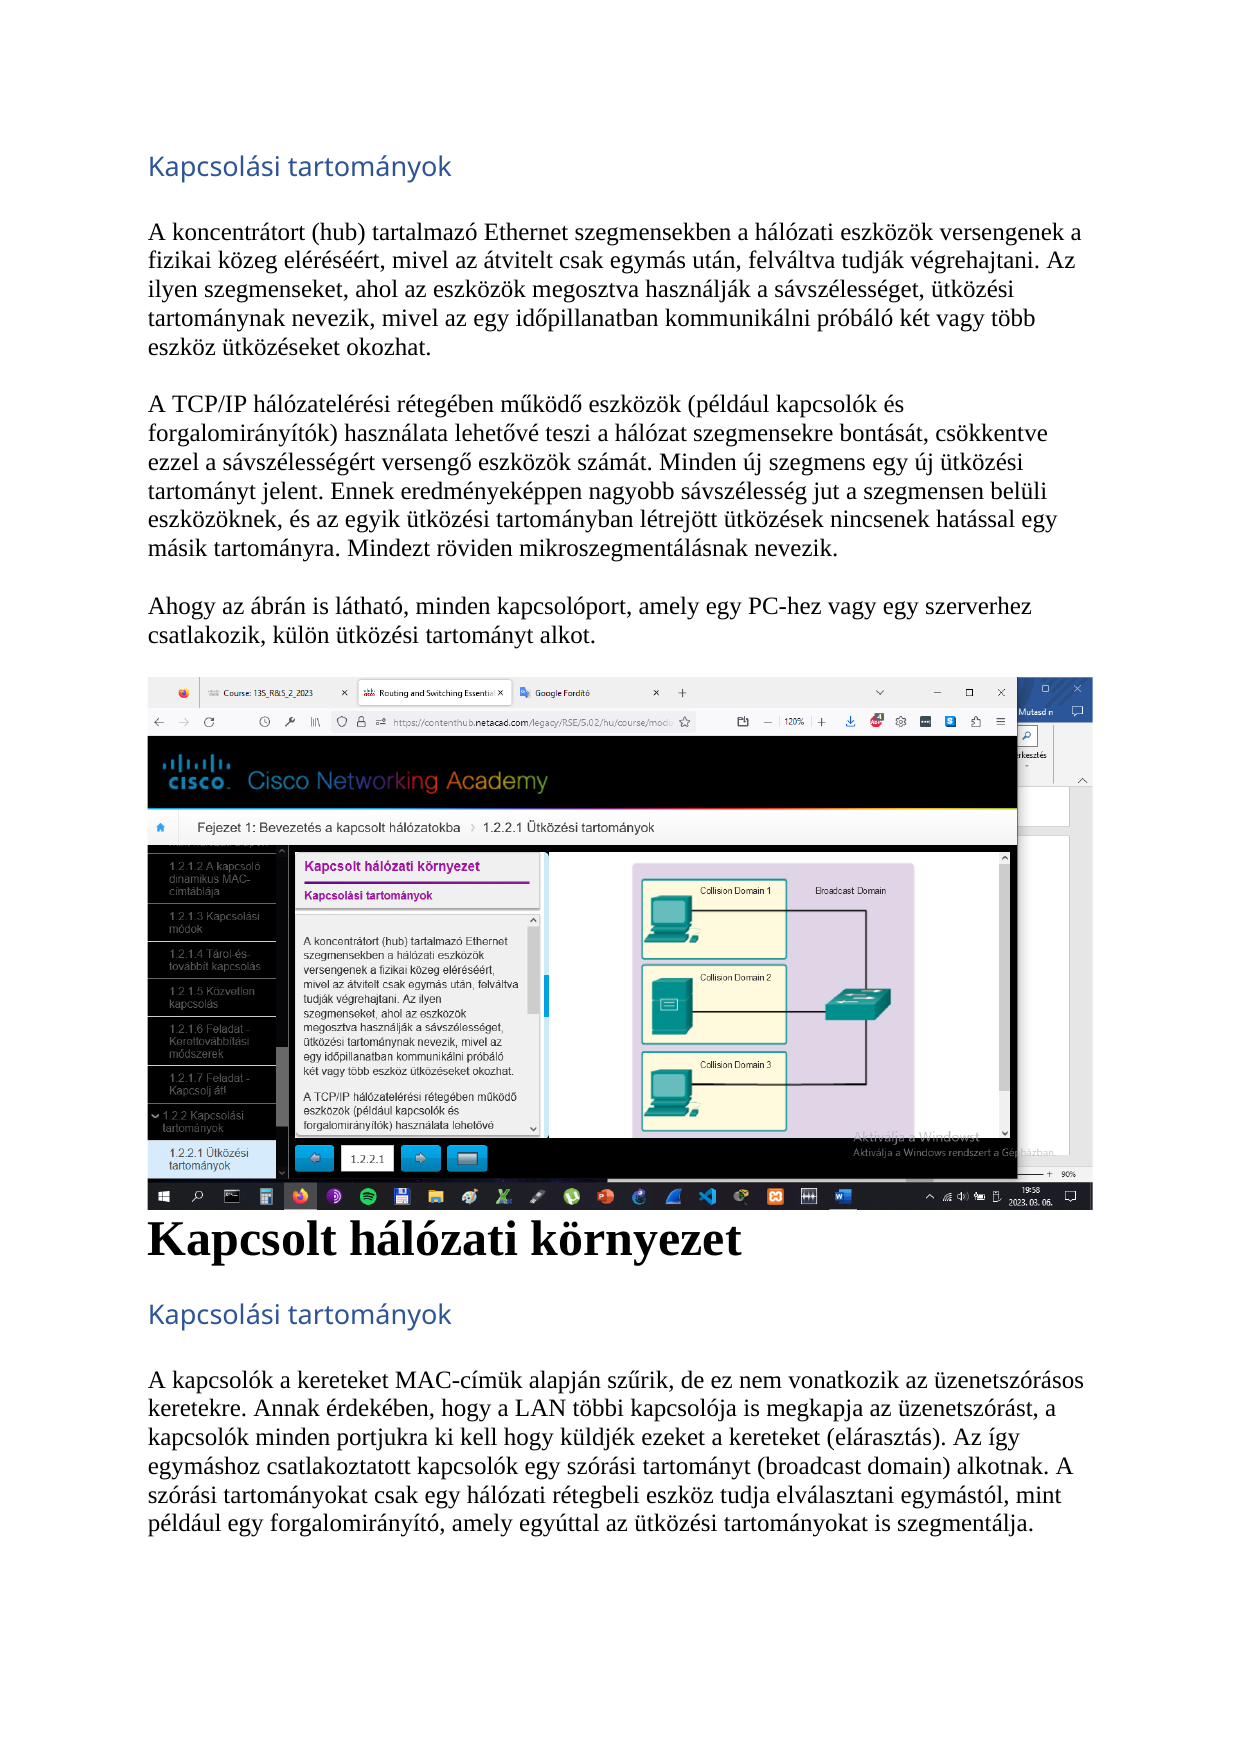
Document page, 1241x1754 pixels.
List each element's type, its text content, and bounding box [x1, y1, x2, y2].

subtitle Kapcsolt hálózati környezet [148, 1210, 1093, 1267]
text A kapcsolók a kereteket MAC-címük alapján szűrik, de ez nem vonatkozik az üzenetszórásos keretekre. Annak érdekében, hogy a LAN többi kapcsolója is megkapja az üzenetszórást, a kapcsolók minden portjukra ki kell hogy küldjék ezeket a kereteket (elárasztás). Az így egymáshoz csatlakoztatott kapcsolók egy szórási tartományt (broadcast domain) alkotnak. A szórási tartományokat csak egy hálózati rétegbeli eszköz tudja elválasztani egymástól, mint például egy forgalomirányító, amely egyúttal az ütközési tartományokat is szegmentálja. [148, 1365, 1093, 1537]
text A koncentrátort (hub) tartalmazó Ethernet szegmensekben a hálózati eszközök versengenek a fizikai közeg eléréséért, mivel az átvitelt csak egymás után, felváltva tudják végrehajtani. Az ilyen szegmenseket, ahol az eszközök megosztva használják a sávszélességet, ütközési tartománynak nevezik, mivel az egy időpillanatban kommunikálni próbáló két vagy több eszköz ütközéseket okozhat. [148, 217, 1093, 360]
picture [147, 677, 1093, 1210]
subtitle Kapcsolási tartományok [148, 148, 1093, 184]
text A TCP/IP hálózatelérési rétegében működő eszközök (például kapcsolók és forgalomirányítók) használata lehetővé teszi a hálózat szegmensekre bontását, csökkentve ezzel a sávszélességért versengő eszközök számát. Minden új szegmens egy új ütközési tartományt jelent. Ennek eredményeképpen nagyobb sávszélesség jut a szegmensen belüli eszközöknek, és az egyik ütközési tartományban létrejött ütközések nincsenek hatással egy másik tartományra. Mindezt röviden mikroszegmentálásnak nevezik. [148, 389, 1093, 562]
subtitle Kapcsolási tartományok [148, 1296, 1093, 1333]
text Ahogy az ábrán is látható, minden kapcsolóport, amely egy PC-hez vagy egy szerverhez csatlakozik, külön ütközési tartományt alkot. [148, 591, 1093, 649]
